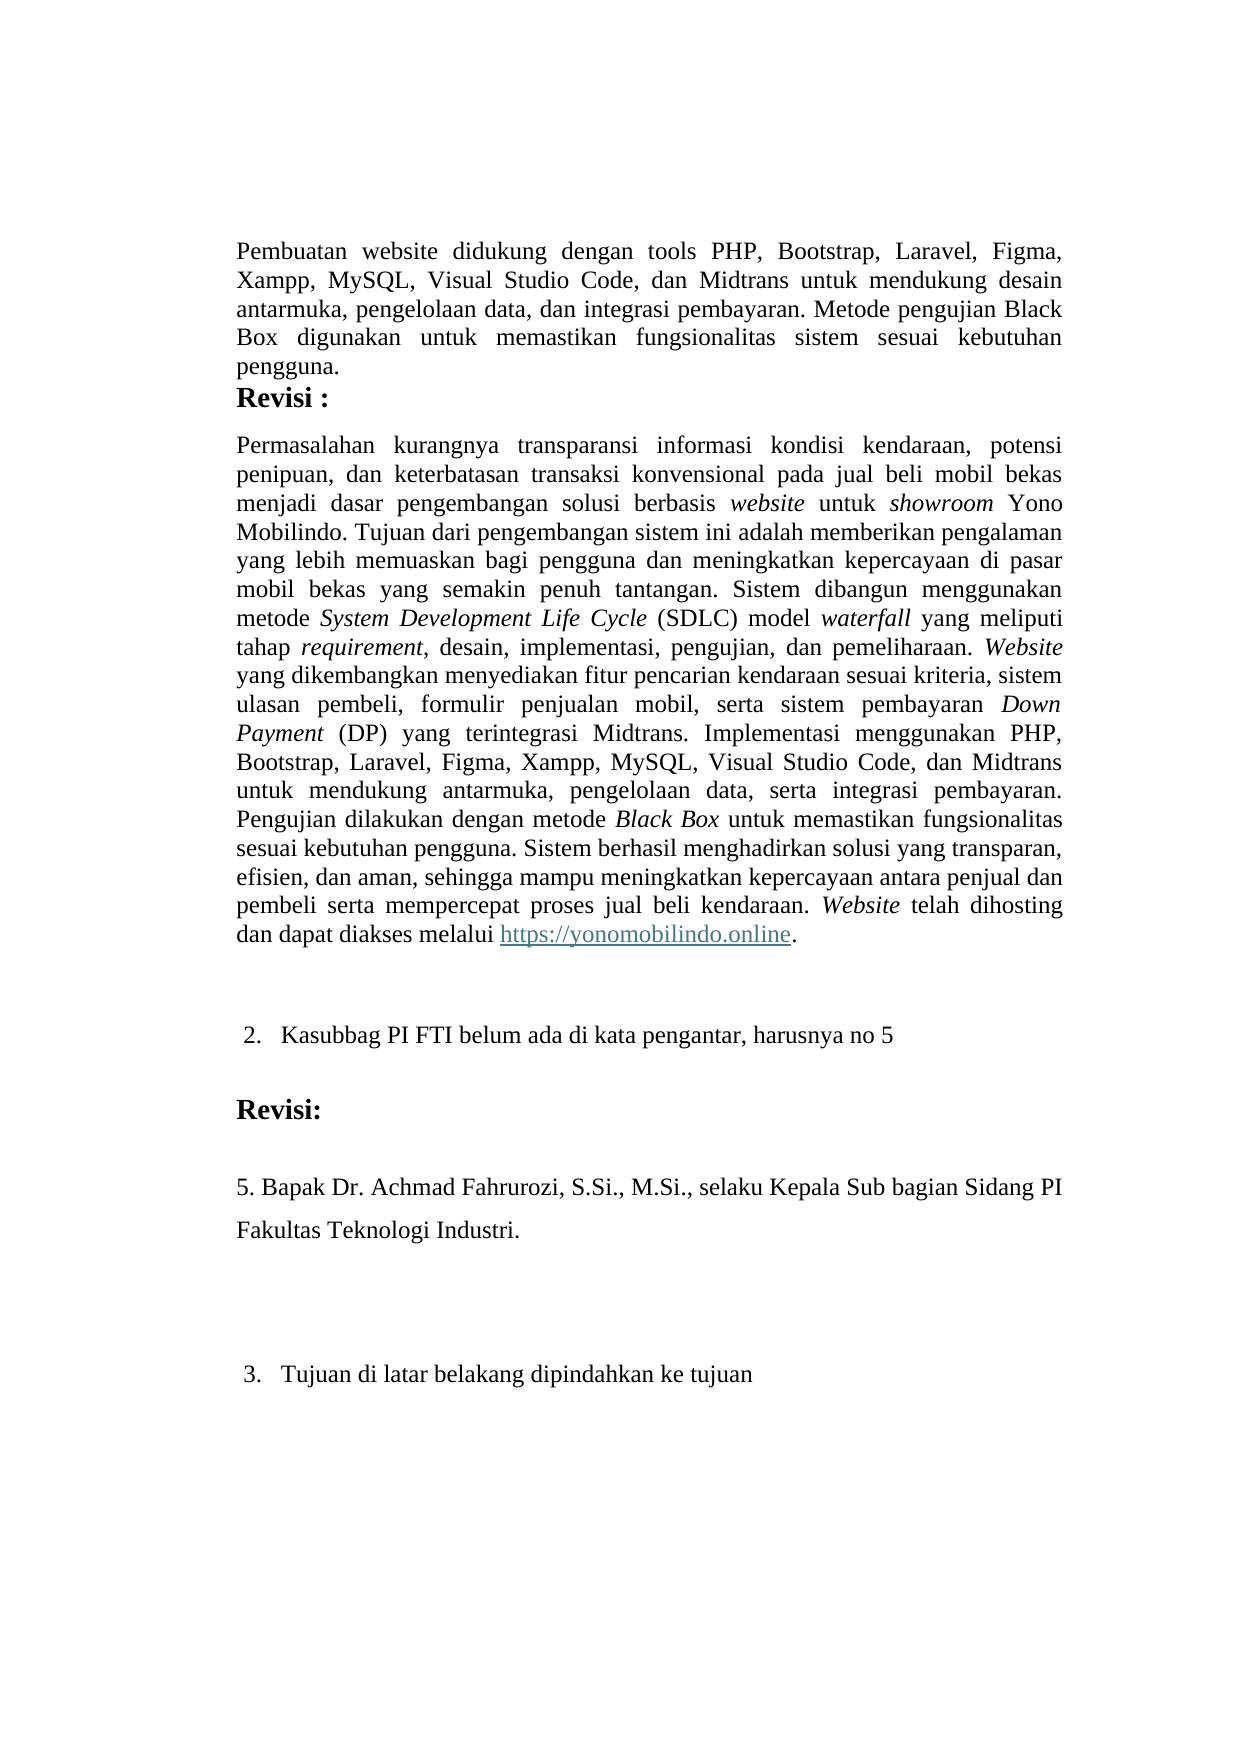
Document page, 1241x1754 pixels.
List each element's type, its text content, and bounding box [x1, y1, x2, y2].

text Revisi : [236, 380, 1063, 413]
list Tujuan di latar belakang dipindahkan ke tujuan [243, 1359, 1063, 1388]
text Permasalahan kurangnya transparansi informasi kondisi kendaraan, potensi penipuan, dan keterbatasan transaksi konvensional pada jual beli mobil bekas menjadi dasar pengembangan solusi berbasis website untuk showroom Yono Mobilindo. Tujuan dari pengembangan sistem ini adalah memberikan pengalaman yang lebih memuaskan bagi pengguna dan meningkatkan kepercayaan di pasar mobil bekas yang semakin penuh tantangan. Sistem dibangun menggunakan metode System Development Life Cycle (SDLC) model waterfall yang meliputi tahap requirement, desain, implementasi, pengujian, dan pemeliharaan. Website yang dikembangkan menyediakan fitur pencarian kendaraan sesuai kriteria, sistem ulasan pembeli, formulir penjualan mobil, serta sistem pembayaran Down Payment (DP) yang terintegrasi Midtrans. Implementasi menggunakan PHP, Bootstrap, Laravel, Figma, Xampp, MySQL, Visual Studio Code, dan Midtrans untuk mendukung antarmuka, pengelolaan data, serta integrasi pembayaran. Pengujian dilakukan dengan metode Black Box untuk memastikan fungsionalitas sesuai kebutuhan pengguna. Sistem berhasil menghadirkan solusi yang transparan, efisien, dan aman, sehingga mampu meningkatkan kepercayaan antara penjual dan pembeli serta mempercepat proses jual beli kendaraan. Website telah dihosting dan dapat diakses melalui https://yonomobilindo.online. [236, 430, 1063, 948]
text Revisi: [236, 1092, 1063, 1126]
list Kasubbag PI FTI belum ada di kata pengantar, harusnya no 5 [243, 1020, 1063, 1049]
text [236, 236, 1063, 380]
text 5. Bapak Dr. Achmad Fahrurozi, S.Si., M.Si., selaku Kepala Sub bagian Sidang PI Fakultas Teknologi Industri. [236, 1172, 1063, 1244]
